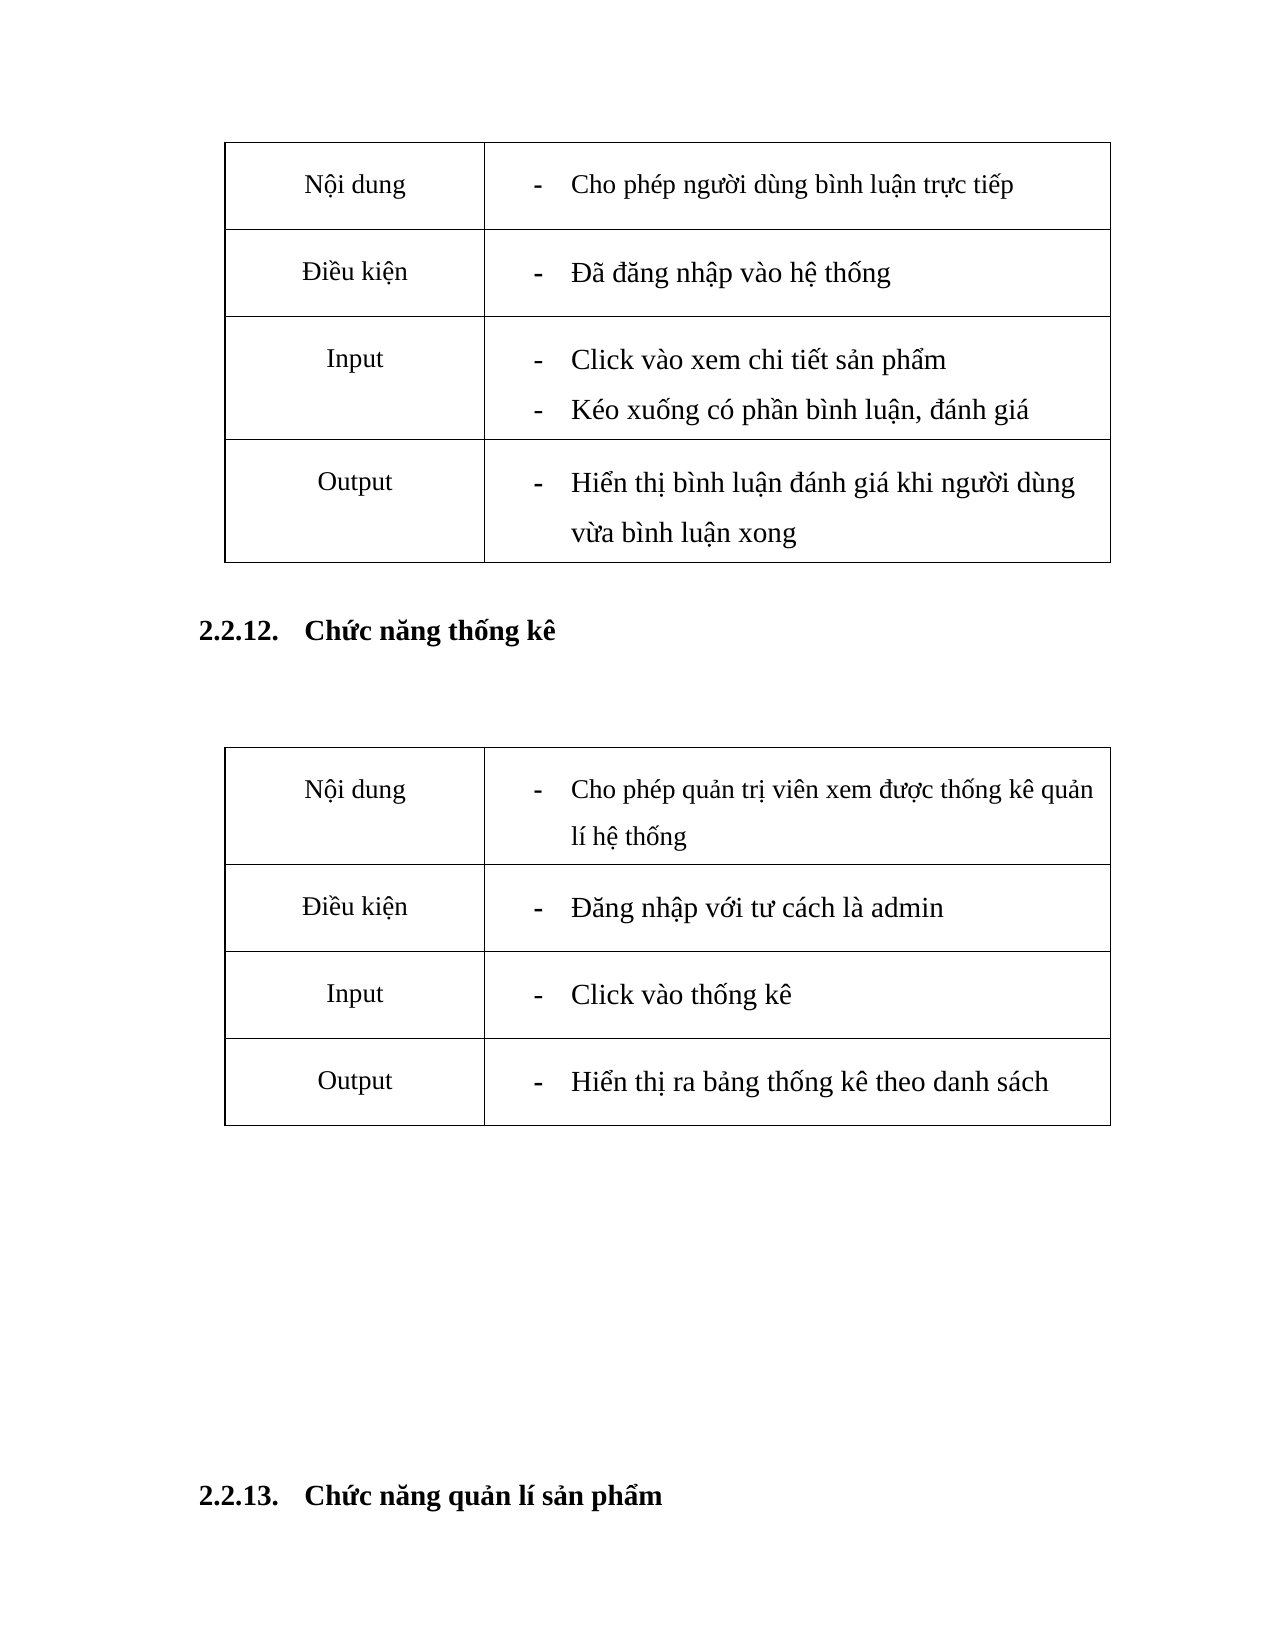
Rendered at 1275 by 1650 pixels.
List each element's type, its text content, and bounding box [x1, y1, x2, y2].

table_cell Điều kiện [226, 865, 484, 951]
table_header Nội dung [226, 143, 484, 229]
list Chức năng quản lí sản phẩm [198, 1478, 1114, 1512]
table_cell Đã đăng nhập vào hệ thống [485, 230, 1110, 316]
table_cell Output [226, 1039, 484, 1125]
list Chức năng thống kê [198, 613, 1114, 647]
table_header Cho phép quản trị viên xem được thống kê quản lí hệ thống [485, 748, 1110, 864]
table_cell Input [226, 317, 484, 439]
table_header Nội dung [226, 748, 484, 864]
table_cell Click vào xem chi tiết sản phẩm Kéo xuống có phần bình luận, đánh giá [485, 317, 1110, 439]
table_cell Điều kiện [226, 230, 484, 316]
table_cell Input [226, 952, 484, 1038]
table_cell Đăng nhập với tư cách là admin [485, 865, 1110, 951]
table_header Cho phép người dùng bình luận trực tiếp [485, 143, 1110, 229]
table_cell Hiển thị ra bảng thống kê theo danh sách [485, 1039, 1110, 1125]
table_cell Hiển thị bình luận đánh giá khi người dùng vừa bình luận xong [485, 440, 1110, 562]
table_cell Output [226, 440, 484, 562]
table_cell Click vào thống kê [485, 952, 1110, 1038]
